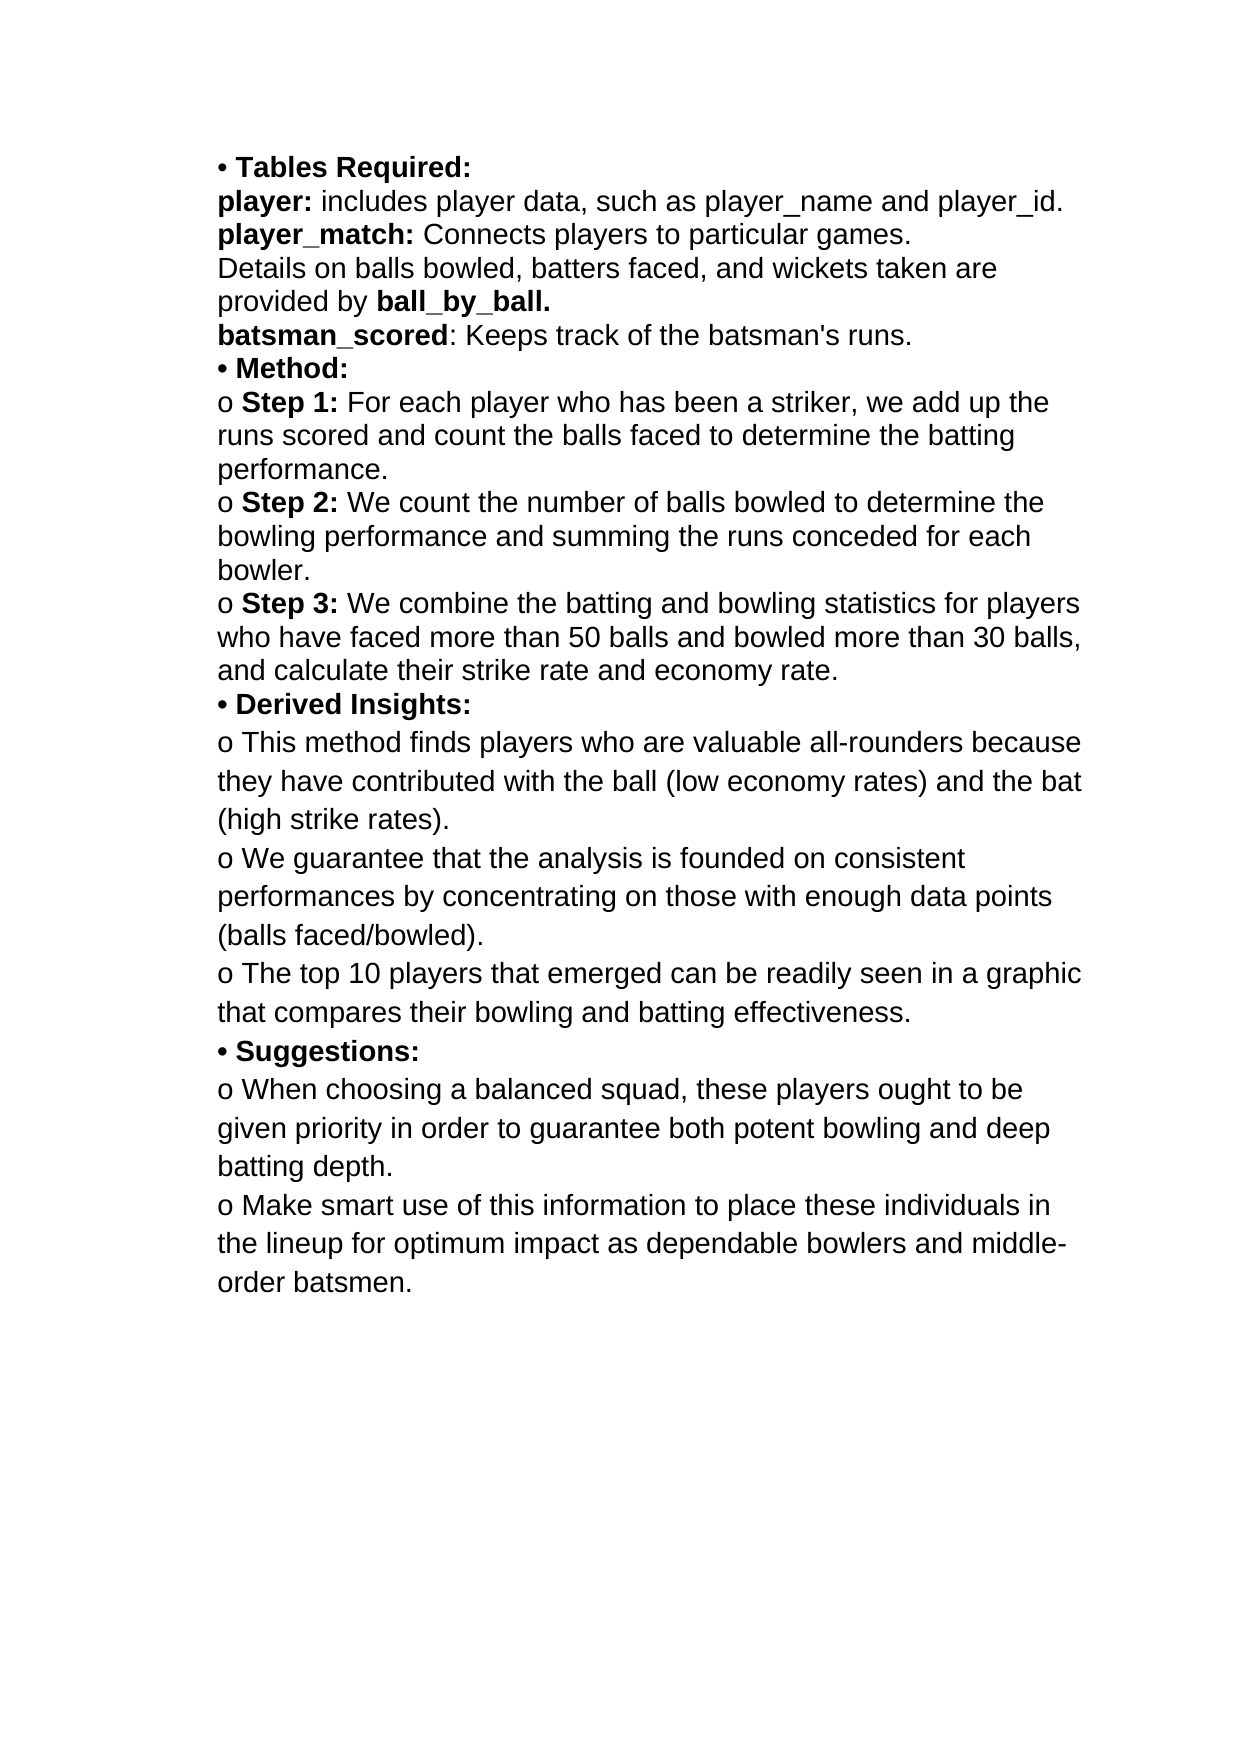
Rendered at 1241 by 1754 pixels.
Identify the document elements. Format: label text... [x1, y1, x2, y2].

text • Derived Insights: o This method finds players who are valuable all-rounders because they have contributed with the ball (low economy rates) and the bat (high strike rates). o We guarantee that the analysis is founded on consistent performances by concentrating on those with enough data points (balls faced/bowled). o The top 10 players that emerged can be readily seen in a graphic that compares their bowling and batting effectiveness. • Suggestions: o When choosing a balanced squad, these players ought to be given priority in order to guarantee both potent bowling and deep batting depth. o Make smart use of this information to place these individuals in the lineup for optimum impact as dependable bowlers and middle-order batsmen. [217, 687, 1090, 1298]
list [217, 150, 1090, 687]
